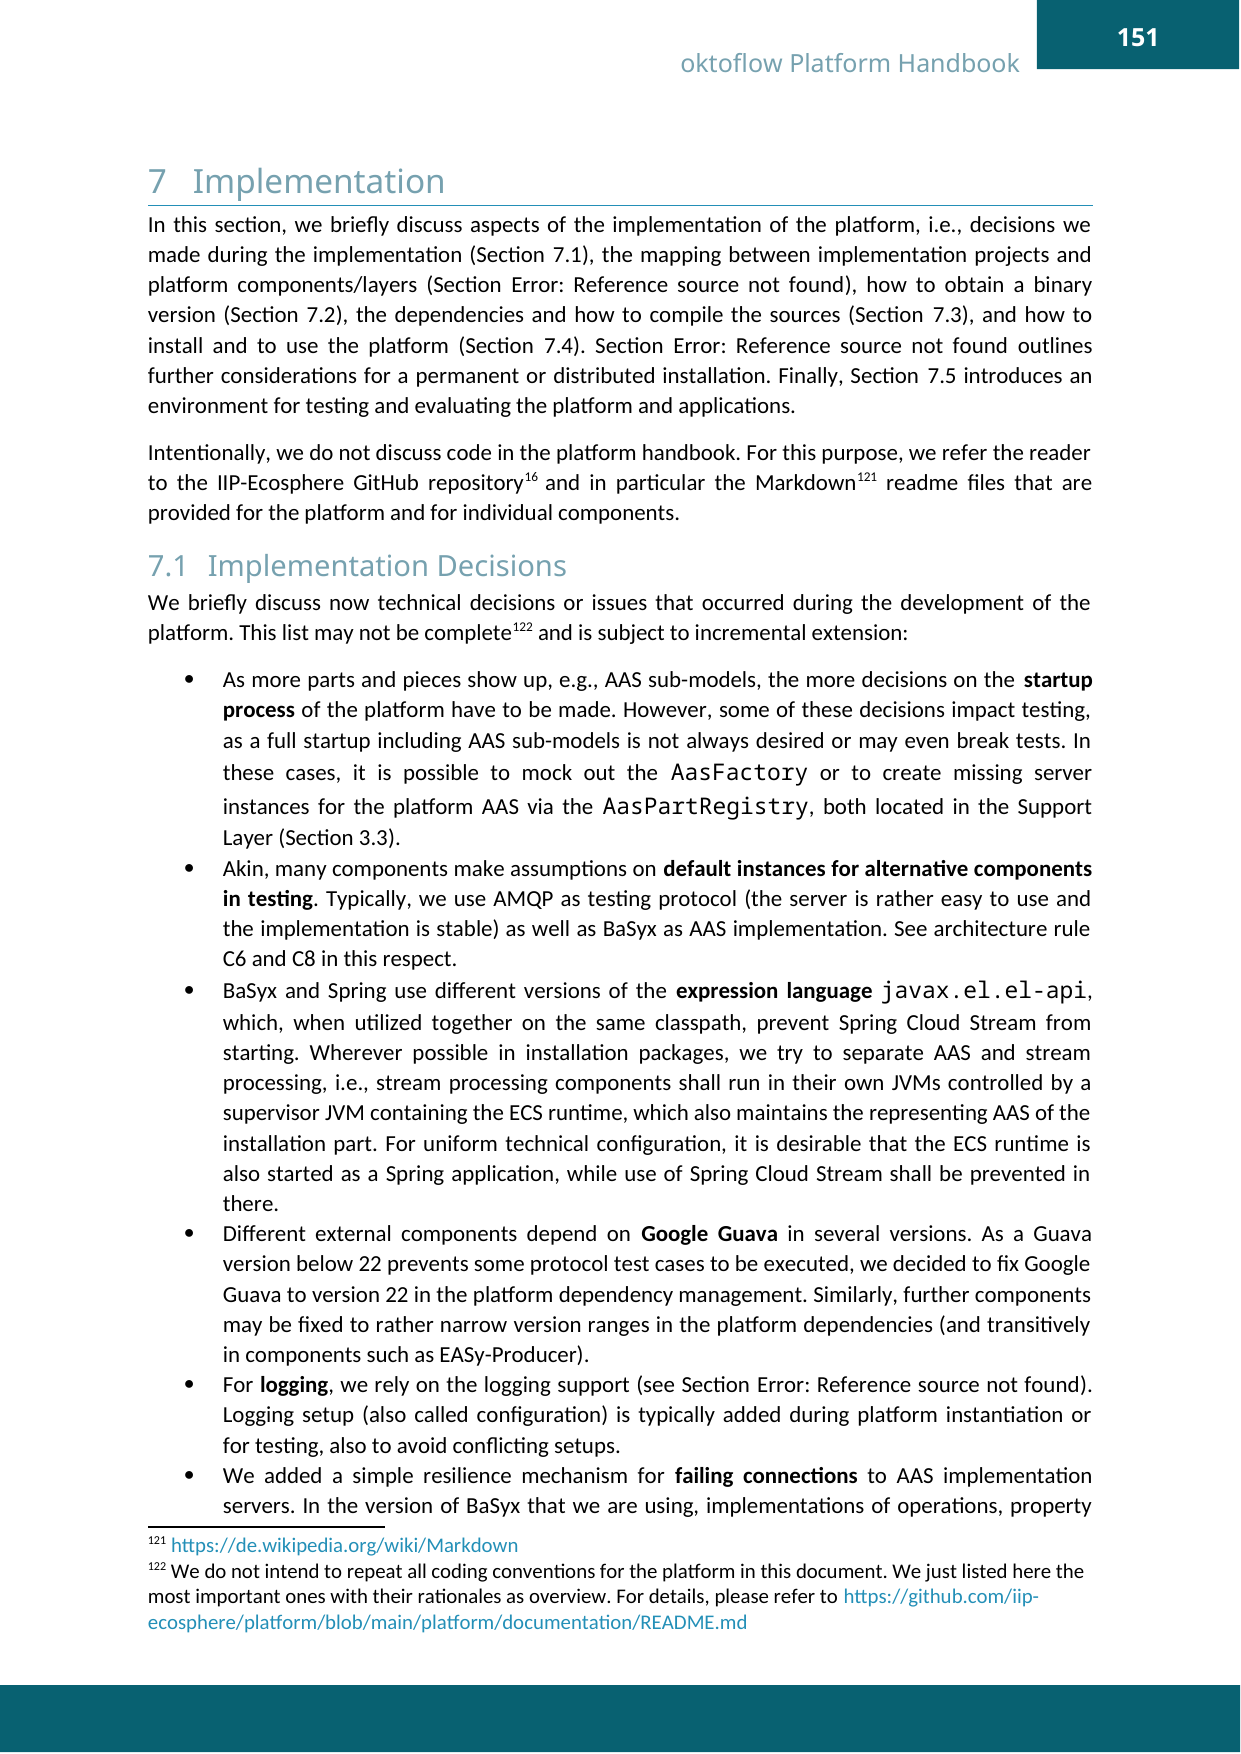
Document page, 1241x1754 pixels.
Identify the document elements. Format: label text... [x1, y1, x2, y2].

text We briefly discuss now technical decisions or issues that occurred during the development of the platform. This list may not be complete and is subject to incremental extension: [148, 588, 1093, 646]
subtitle Implementation [148, 158, 1093, 205]
list As more parts and pieces show up, e.g., AAS sub-models, the more decisions on the startup process of the platform have to be made. However, some of these decisions impact testing, as a full startup including AAS sub-models is not always desired or may even break tests. In these cases, it is possible to mock out the AasFactory or to create missing server instances for the platform AAS via the AasPartRegistry, both located in the Support Layer (Section 3.3). [185, 665, 1093, 851]
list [185, 1461, 1093, 1519]
text Intentionally, we do not discuss code in the platform handbook. For this purpose, we refer the reader to the IIP-Ecosphere GitHub repository16 and in particular the Markdown readme files that are provided for the platform and for individual components. [148, 438, 1093, 527]
subtitle Implementation Decisions [148, 545, 1093, 585]
list BaSyx and Spring use different versions of the expression language javax.el.el-api, which, when utilized together on the same classpath, prevent Spring Cloud Stream from starting. Wherever possible in installation packages, we try to separate AAS and stream processing, i.e., stream processing components shall run in their own JVMs controlled by a supervisor JVM containing the ECS runtime, which also maintains the representing AAS of the installation part. For uniform technical configuration, it is desirable that the ECS runtime is also started as a Spring application, while use of Spring Cloud Stream shall be prevented in there. [185, 974, 1093, 1217]
list Different external components depend on Google Guava in several versions. As a Guava version below 22 prevents some protocol test cases to be executed, we decided to fix Google Guava to version 22 in the platform dependency management. Similarly, further components may be fixed to rather narrow version ranges in the platform dependencies (and transitively in components such as EASy-Producer). [185, 1219, 1093, 1368]
list Akin, many components make assumptions on default instances for alternative components in testing. Typically, we use AMQP as testing protocol (the server is rather easy to use and the implementation is stable) as well as BaSyx as AAS implementation. See architecture rule C6 and C8 in this respect. [185, 854, 1093, 972]
